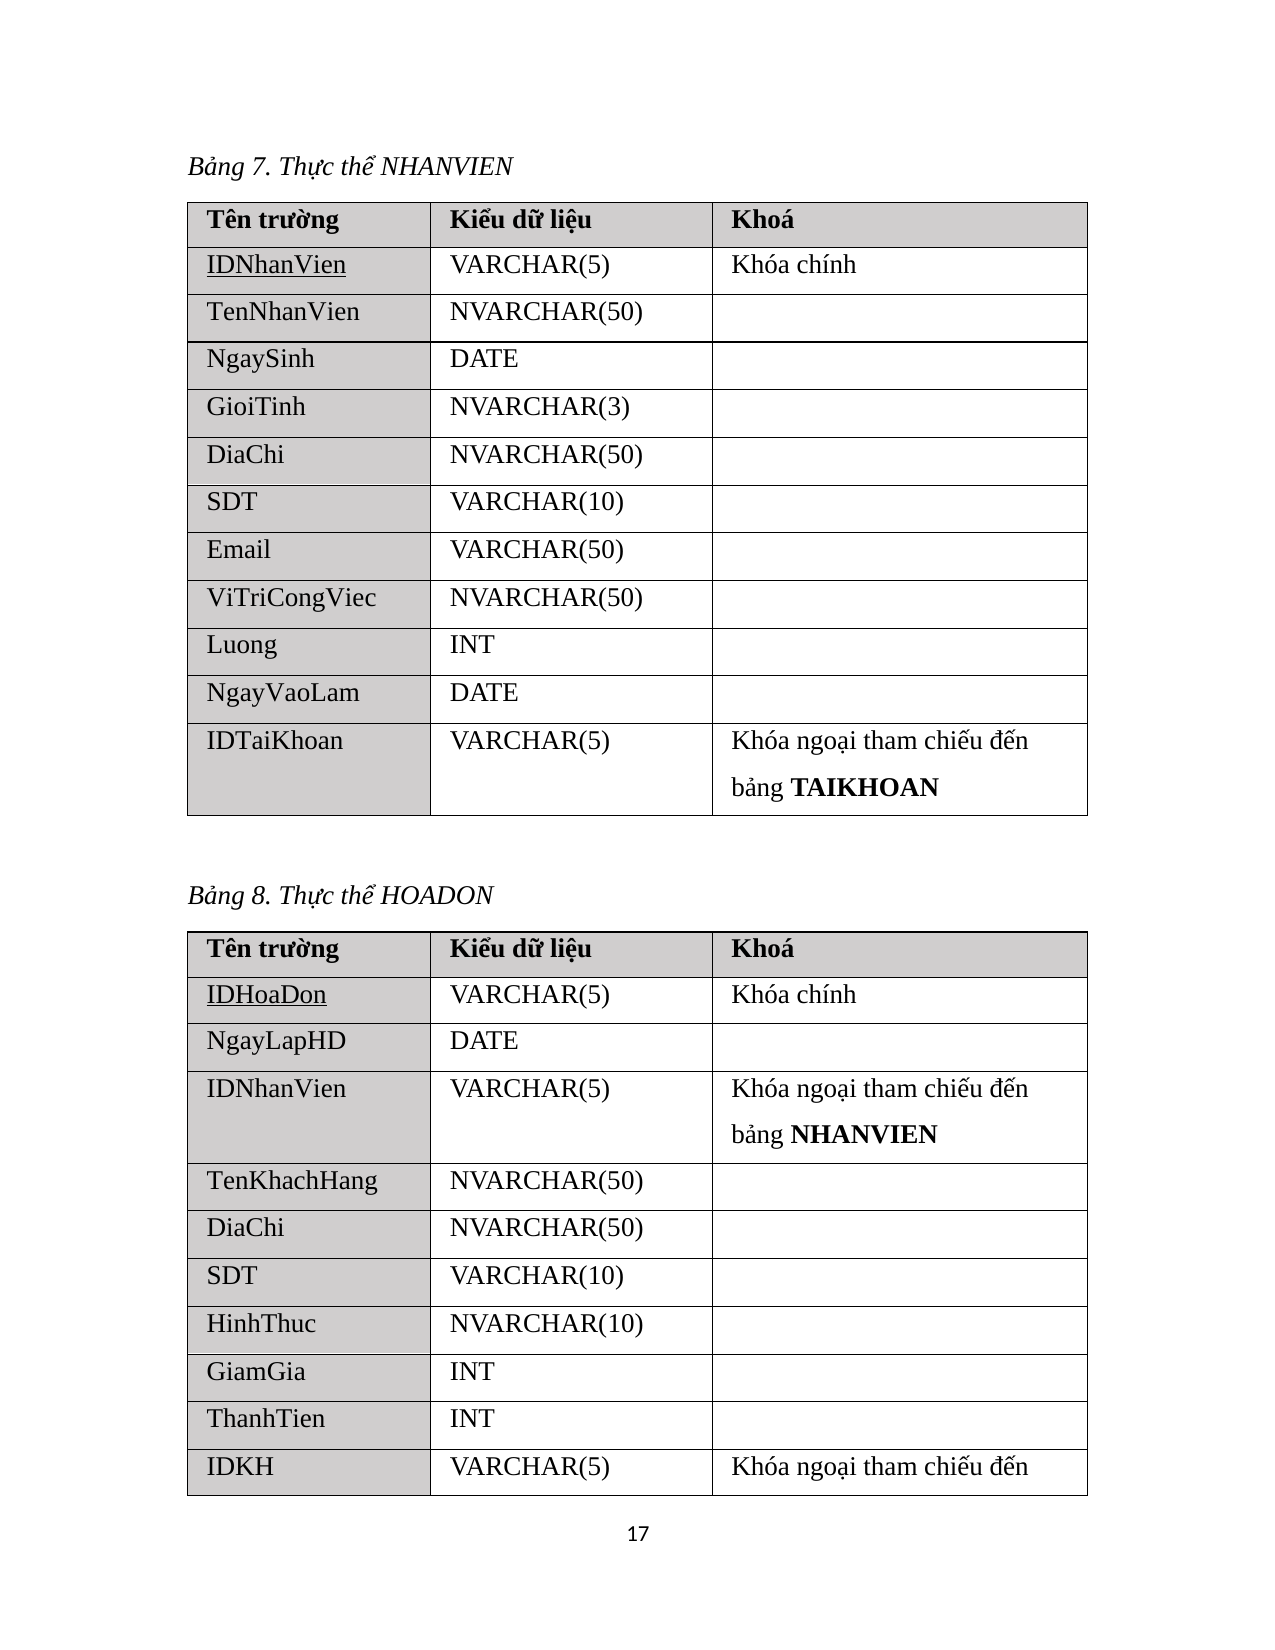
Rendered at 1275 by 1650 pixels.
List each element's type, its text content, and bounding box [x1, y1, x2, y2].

table_cell [713, 629, 1087, 675]
table_cell NVARCHAR(10) [431, 1307, 712, 1353]
table_cell NVARCHAR(50) [431, 295, 712, 341]
table_cell NgayLapHD [188, 1024, 430, 1071]
table_header Kiểu dữ liệu [431, 203, 712, 247]
table_cell VARCHAR(10) [431, 1259, 712, 1306]
table_cell GioiTinh [188, 390, 430, 437]
table_cell [713, 1402, 1087, 1449]
table_cell [713, 486, 1087, 532]
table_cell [713, 1450, 1087, 1495]
table_cell [713, 1355, 1087, 1401]
table_cell [713, 1211, 1087, 1258]
table_cell IDNhanVien [188, 248, 430, 294]
table_cell VARCHAR(5) [431, 978, 712, 1023]
table_cell INT [431, 1402, 712, 1449]
table_cell TenKhachHang [188, 1164, 430, 1210]
table_cell IDNhanVien [188, 1072, 430, 1163]
table_cell VARCHAR(10) [431, 486, 712, 532]
table_cell GiamGia [188, 1355, 430, 1401]
table_cell [713, 1164, 1087, 1210]
table_header Khoá [713, 203, 1087, 247]
table_cell VARCHAR(50) [431, 533, 712, 580]
table_cell HinhThuc [188, 1307, 430, 1353]
table_cell Khóa chính [713, 978, 1087, 1023]
table_cell VARCHAR(5) [431, 1072, 712, 1163]
table_cell Luong [188, 629, 430, 675]
table_cell [713, 1307, 1087, 1353]
table_cell DATE [431, 676, 712, 723]
table_cell [713, 343, 1087, 389]
table_cell IDKH [188, 1450, 430, 1495]
table_cell VARCHAR(5) [431, 724, 712, 815]
table_cell [713, 1259, 1087, 1306]
table_cell DiaChi [188, 438, 430, 484]
table_cell DATE [431, 1024, 712, 1071]
table_cell NVARCHAR(50) [431, 1164, 712, 1210]
table_cell DiaChi [188, 1211, 430, 1258]
table_header Tên trường [188, 933, 430, 977]
table_cell NgaySinh [188, 343, 430, 389]
table_cell [713, 1024, 1087, 1071]
table_cell [713, 390, 1087, 437]
table_cell [713, 295, 1087, 341]
table_header Khoá [713, 933, 1087, 977]
table_cell NVARCHAR(3) [431, 390, 712, 437]
table_cell IDTaiKhoan [188, 724, 430, 815]
table_cell Khóa ngoại tham chiếu đến bảng TAIKHOAN [713, 724, 1087, 815]
table_cell ThanhTien [188, 1402, 430, 1449]
table_cell Khóa chính [713, 248, 1087, 294]
table_cell ViTriCongViec [188, 581, 430, 628]
text Bảng 7. Thực thể NHANVIEN [187, 150, 1125, 181]
table_cell NVARCHAR(50) [431, 1211, 712, 1258]
table_cell DATE [431, 343, 712, 389]
table_cell VARCHAR(5) [431, 248, 712, 294]
text Bảng 8. Thực thể HOADON [187, 879, 1125, 911]
table_cell NVARCHAR(50) [431, 581, 712, 628]
table_cell SDT [188, 486, 430, 532]
table_cell [713, 581, 1087, 628]
table_cell Khóa ngoại tham chiếu đến bảng NHANVIEN [713, 1072, 1087, 1163]
table_cell Email [188, 533, 430, 580]
table_cell INT [431, 629, 712, 675]
table_header Tên trường [188, 203, 430, 247]
table_cell SDT [188, 1259, 430, 1306]
table_cell TenNhanVien [188, 295, 430, 341]
table_cell [713, 676, 1087, 723]
table_cell [713, 438, 1087, 484]
table_cell INT [431, 1355, 712, 1401]
table_cell NgayVaoLam [188, 676, 430, 723]
table_cell [713, 533, 1087, 580]
table_cell VARCHAR(5) [431, 1450, 712, 1495]
table_cell NVARCHAR(50) [431, 438, 712, 484]
table_header Kiểu dữ liệu [431, 933, 712, 977]
table_cell IDHoaDon [188, 978, 430, 1023]
